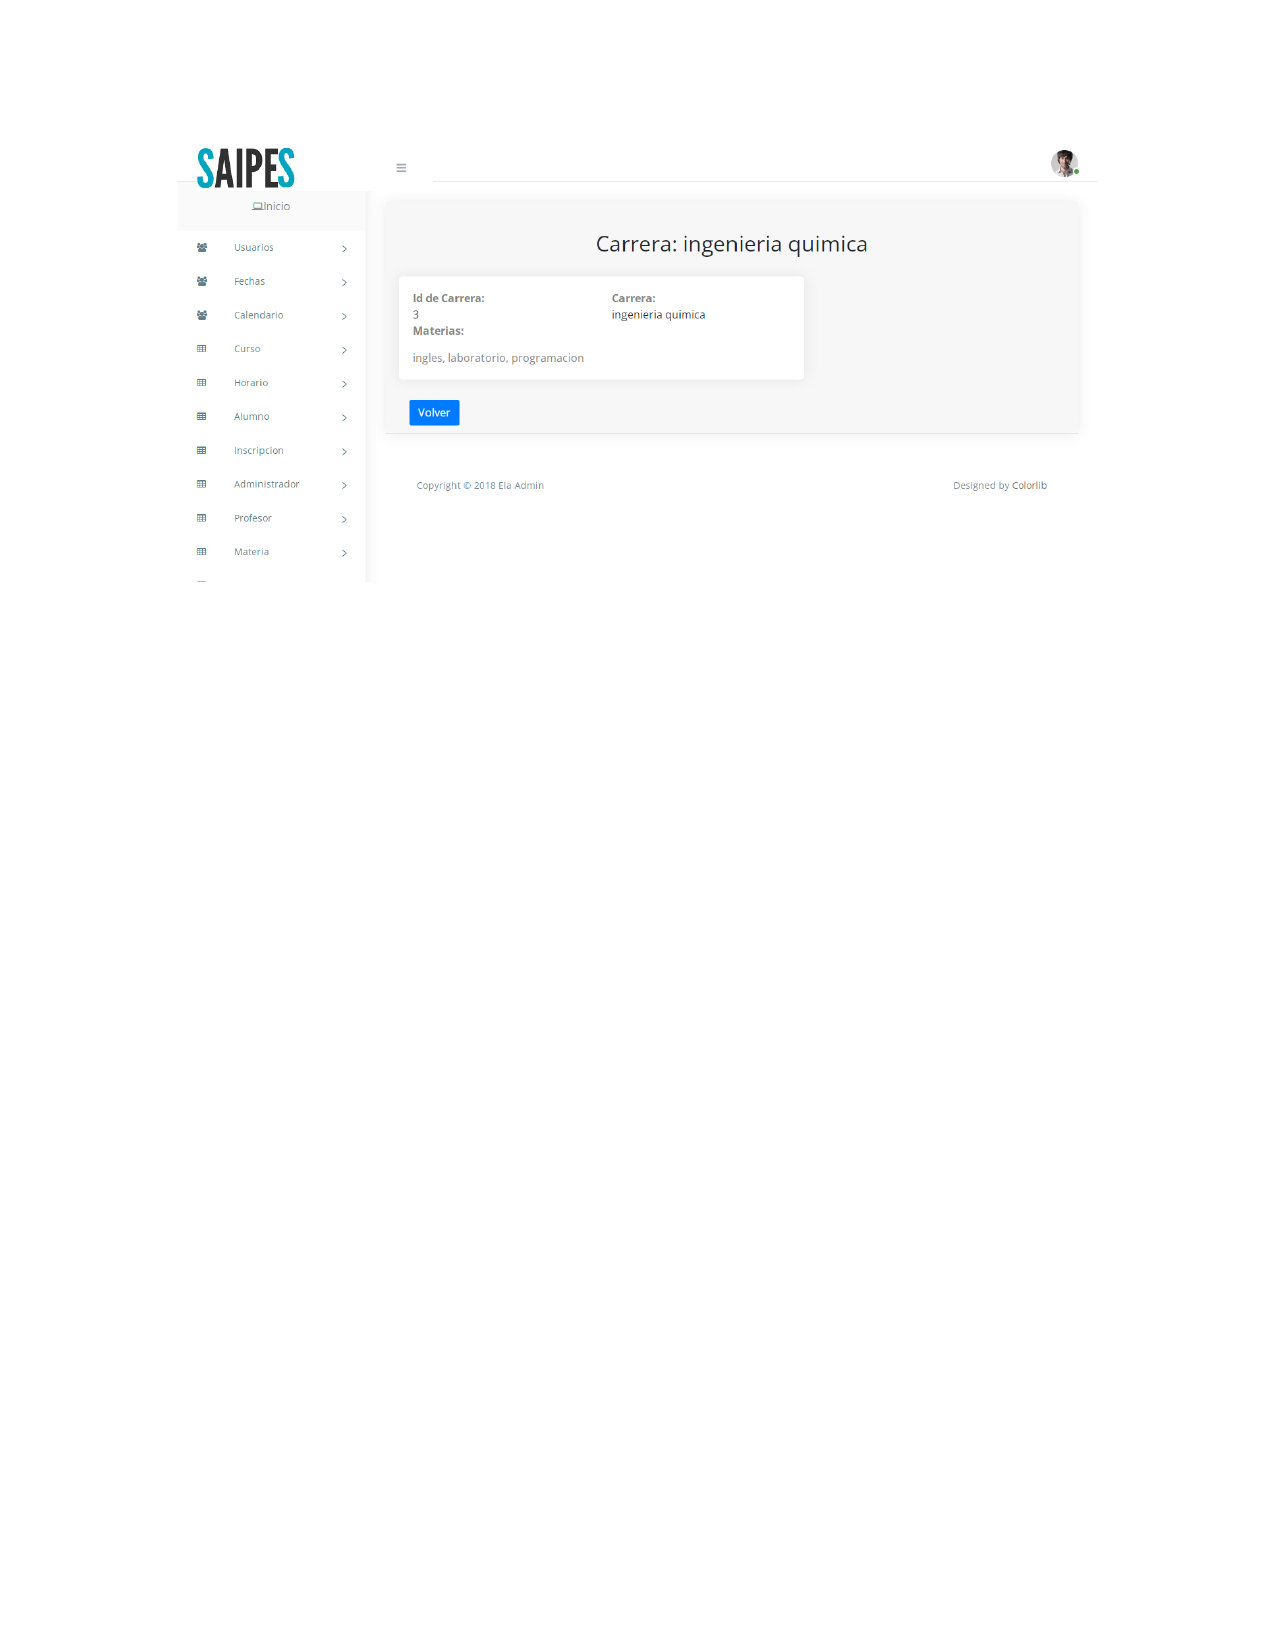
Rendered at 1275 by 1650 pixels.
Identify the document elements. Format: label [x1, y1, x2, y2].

picture [177, 147, 1098, 582]
